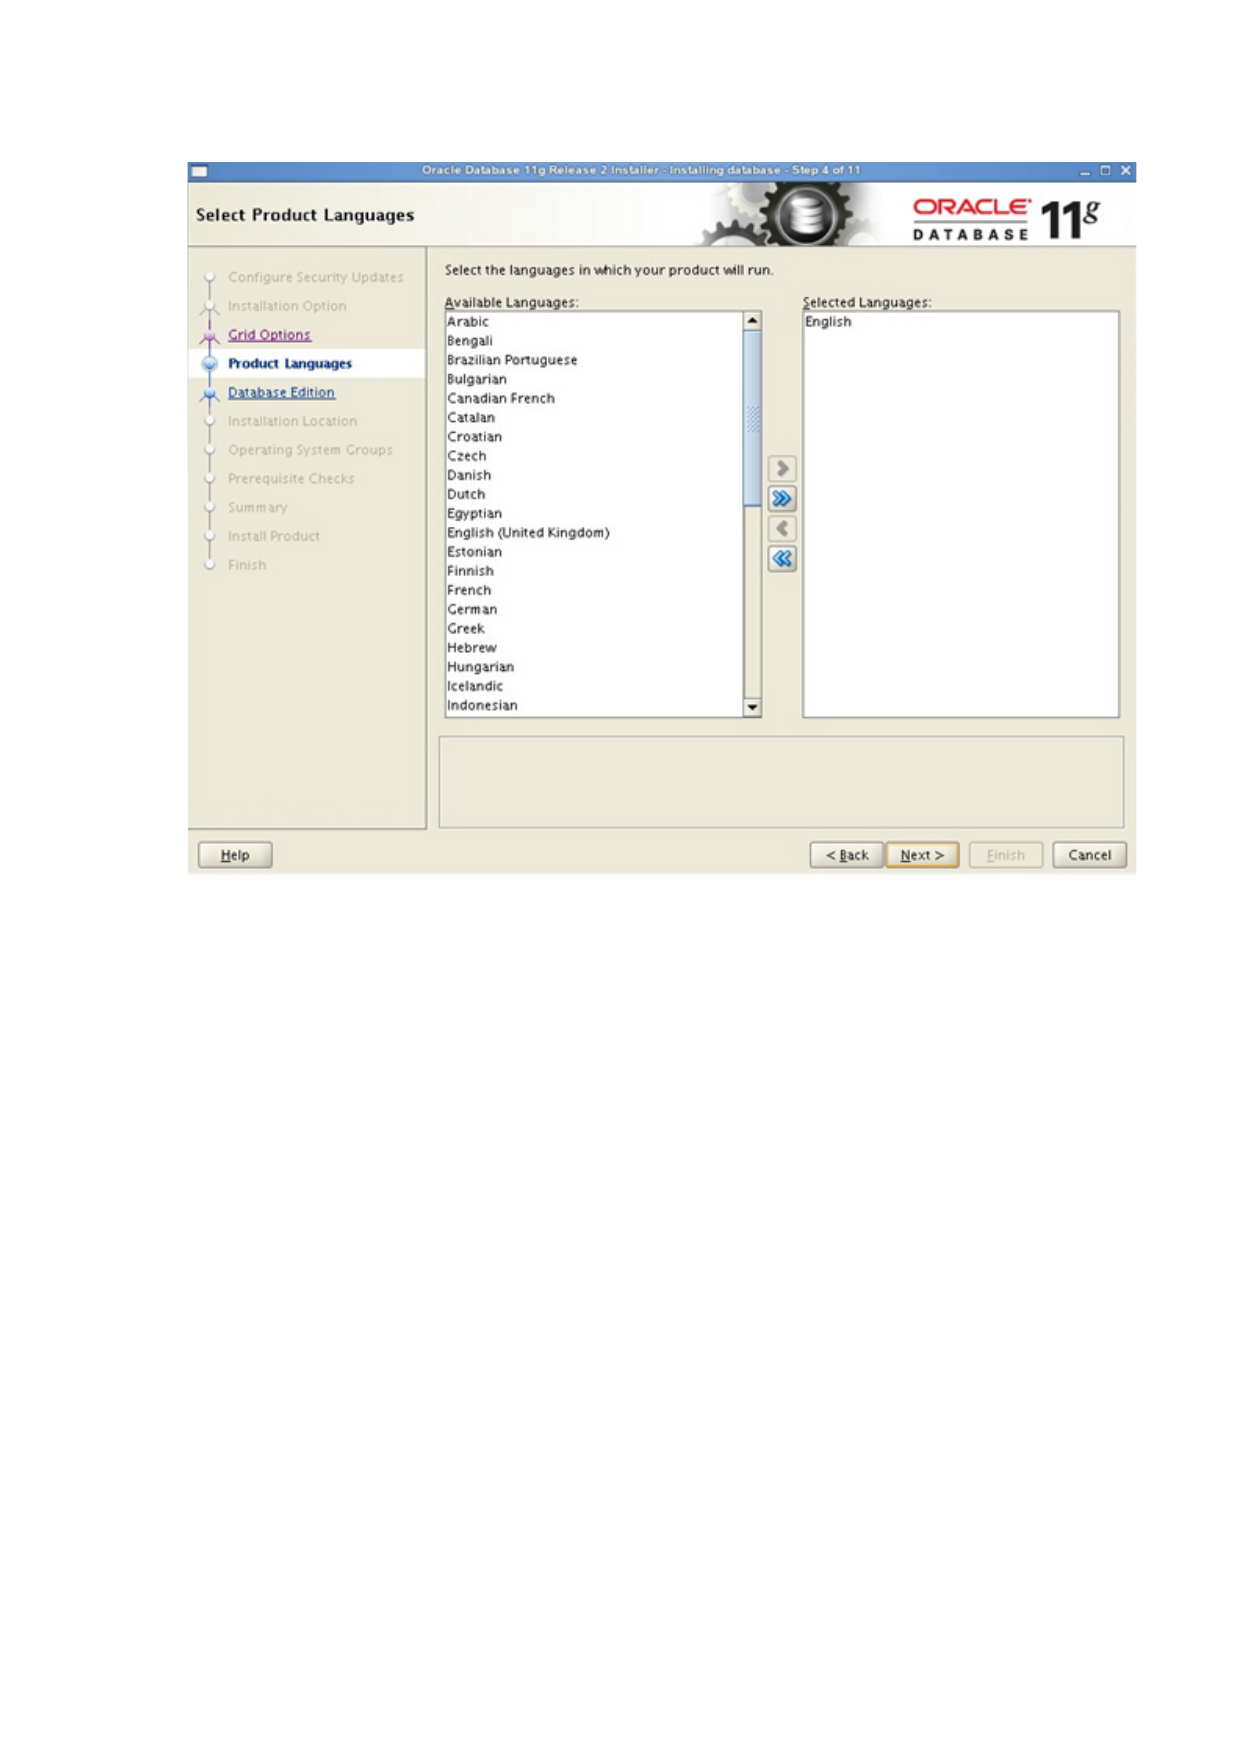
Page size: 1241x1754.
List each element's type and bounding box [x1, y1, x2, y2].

picture [187, 162, 1137, 883]
